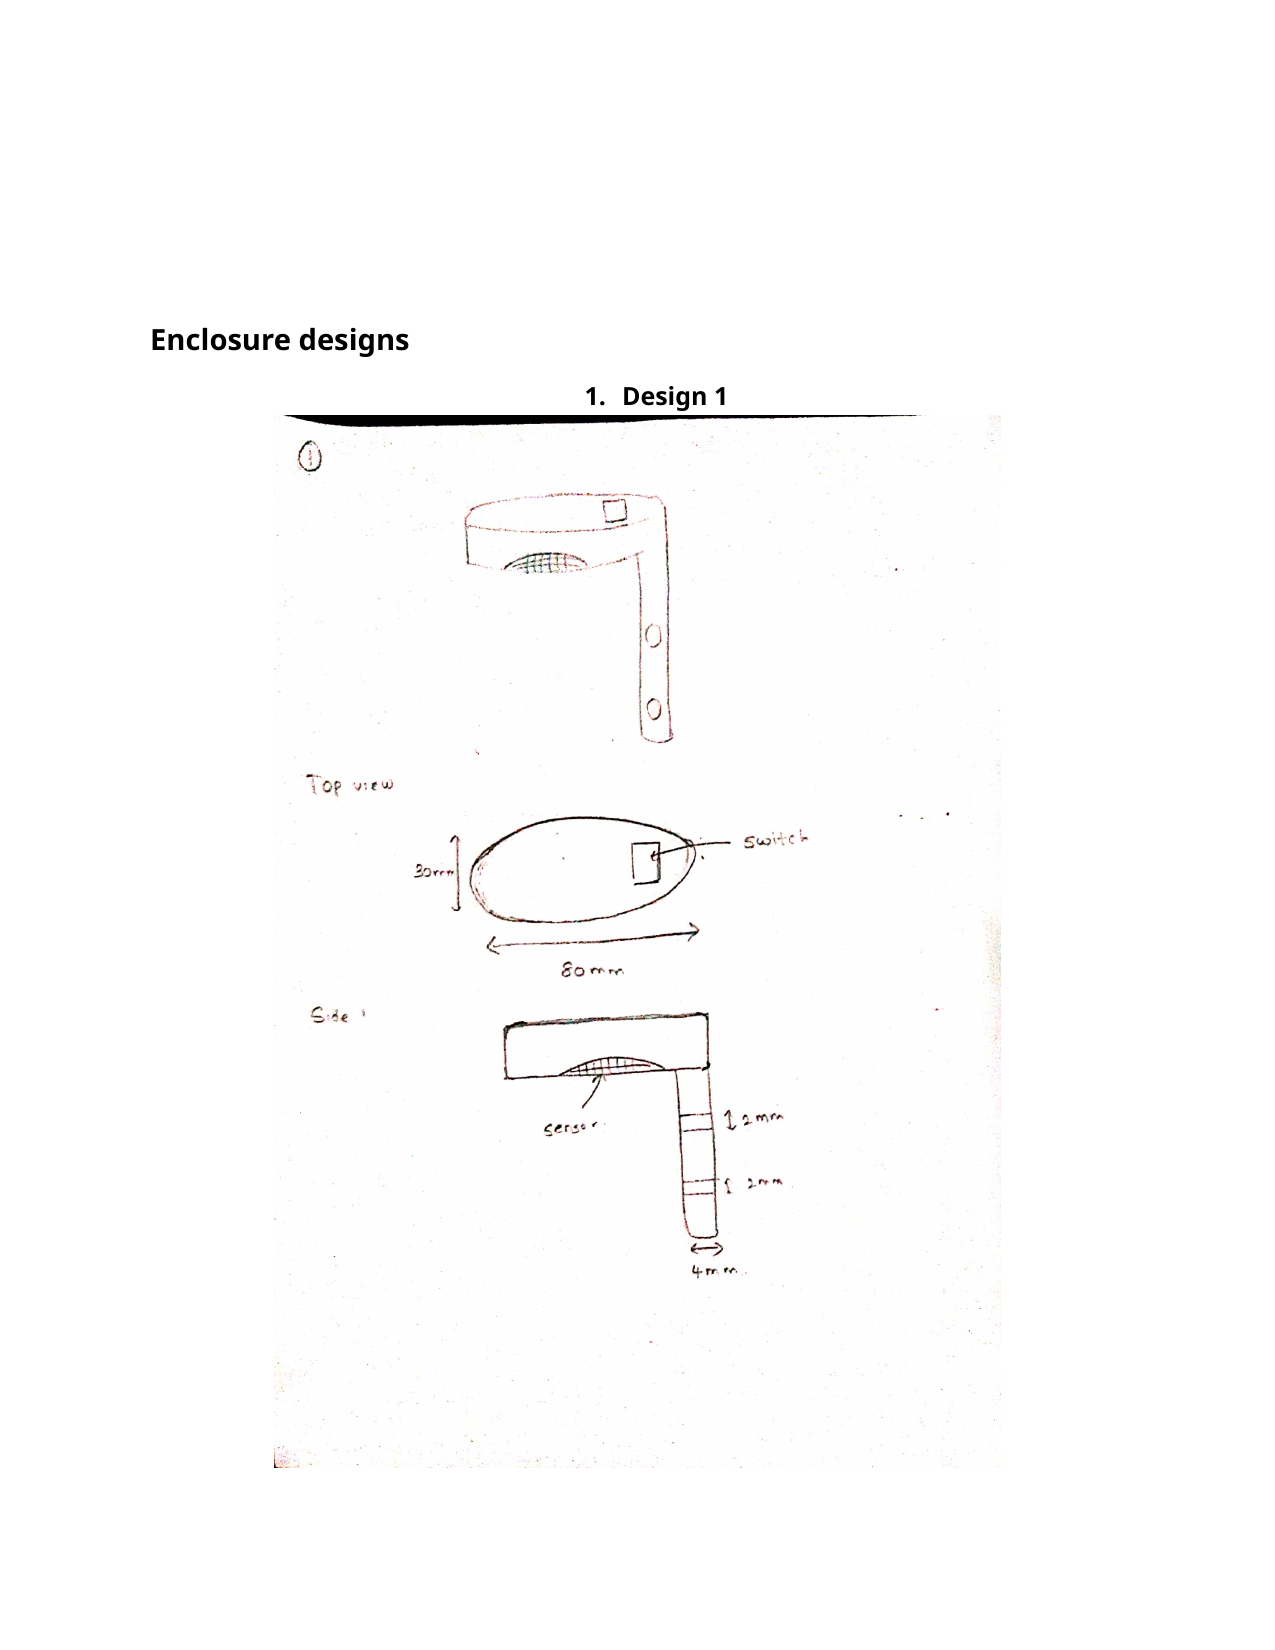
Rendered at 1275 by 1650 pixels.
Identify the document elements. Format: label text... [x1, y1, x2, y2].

picture [274, 415, 1001, 1468]
subtitle Enclosure designs [150, 319, 1125, 359]
subtitle Design 1 [187, 379, 1125, 413]
